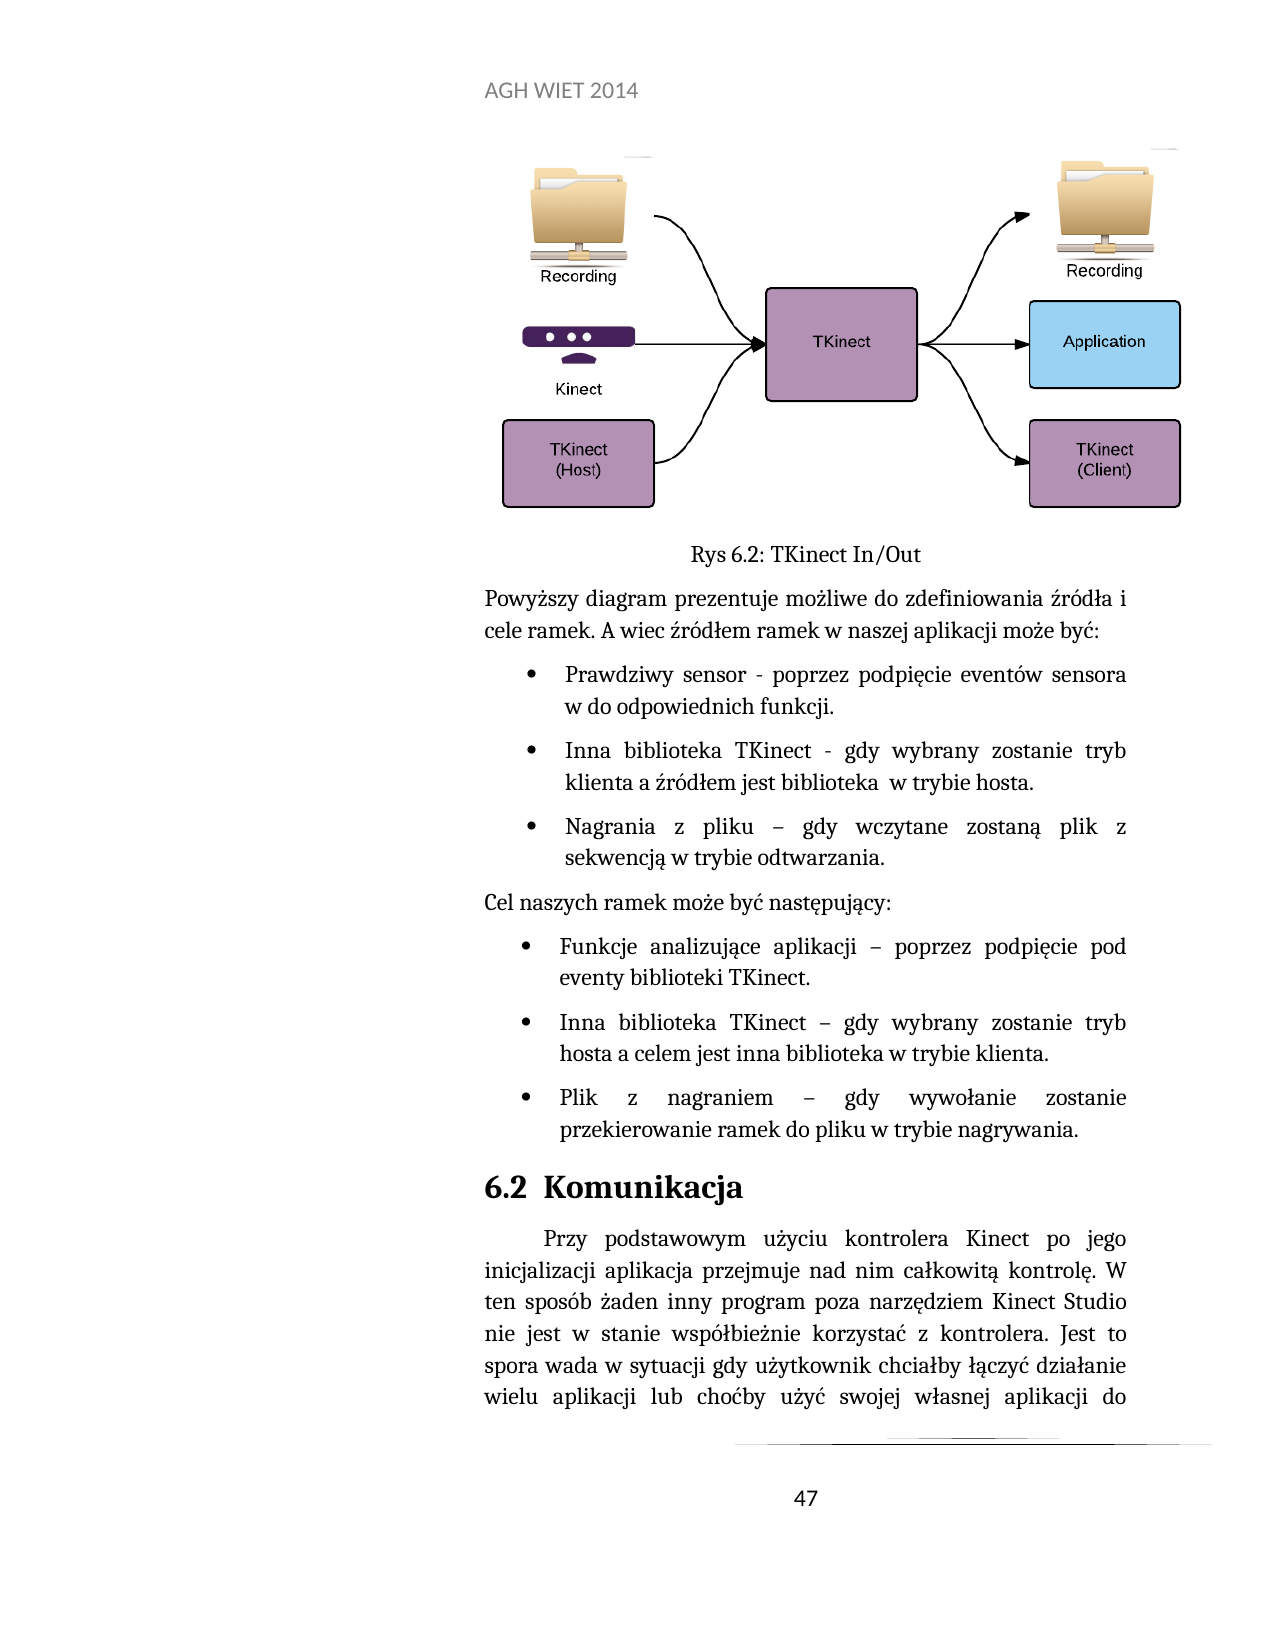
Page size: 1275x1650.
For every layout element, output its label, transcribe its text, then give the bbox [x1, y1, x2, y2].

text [484, 1225, 1127, 1411]
list Inna biblioteka TKinect - gdy wybrany zostanie tryb klienta a źródłem jest biblioteka w trybie hosta. [527, 737, 1127, 796]
text Cel naszych ramek może być następujący: [484, 888, 1127, 916]
list Prawdziwy sensor - poprzez podpięcie eventów sensora w do odpowiednich funkcji. [527, 661, 1127, 720]
list Nagrania z pliku – gdy wczytane zostaną plik z sekwencją w trybie odtwarzania. [527, 812, 1127, 872]
list Plik z nagraniem – gdy wywołanie zostanie przekierowanie ramek do pliku w trybie nagrywania. [522, 1084, 1127, 1143]
text Rys 6.2: TKinect In/Out [484, 541, 1127, 568]
list Funkcje analizujące aplikacji – poprzez podpięcie pod eventy biblioteki TKinect. [522, 932, 1127, 992]
text Komunikacja [484, 1168, 1127, 1207]
list Inna biblioteka TKinect – gdy wybrany zostanie tryb hosta a celem jest inna biblioteka w trybie klienta. [522, 1008, 1127, 1068]
picture [484, 130, 1217, 525]
text Powyższy diagram prezentuje możliwe do zdefiniowania źródła i cele ramek. A wiec źródłem ramek w naszej aplikacji może być: [484, 585, 1127, 644]
